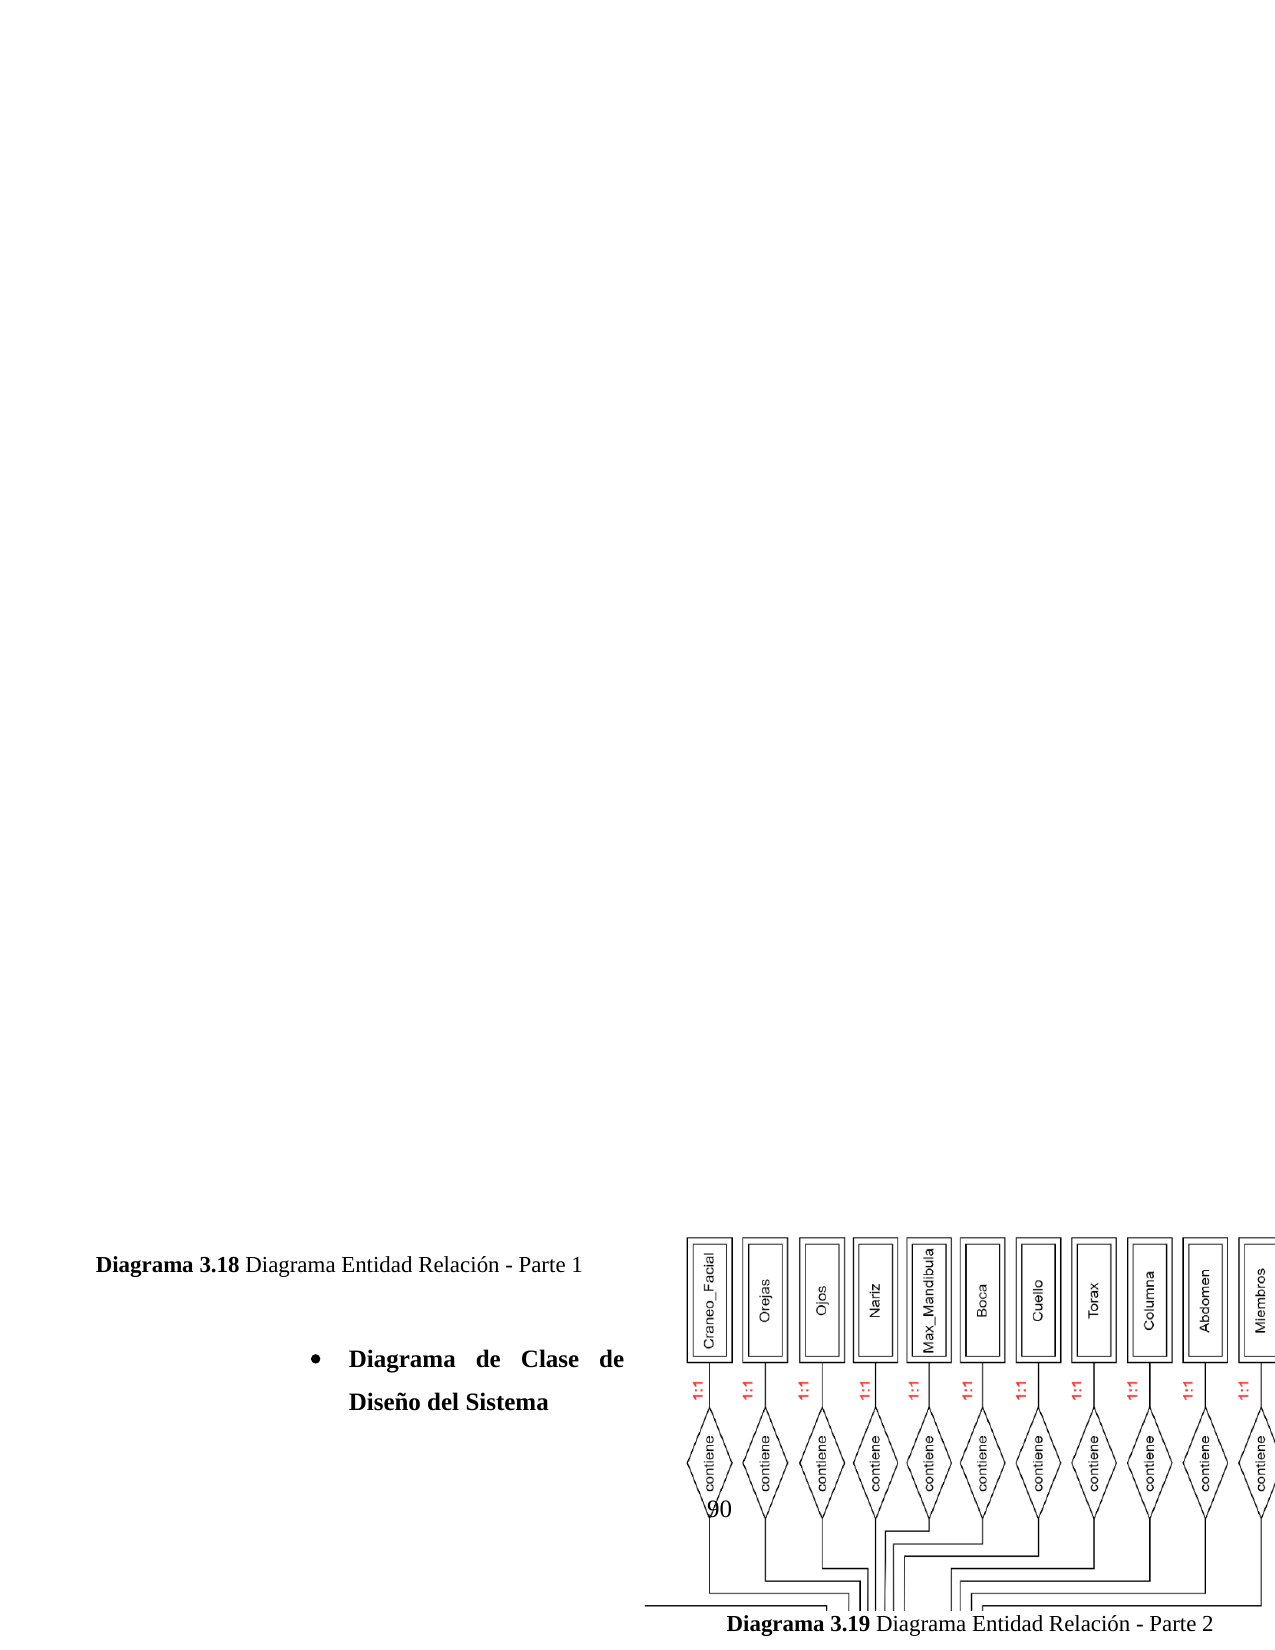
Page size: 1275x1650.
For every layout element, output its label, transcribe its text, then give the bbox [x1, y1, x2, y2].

list Diagrama de Clase de Diseño del Sistema [311, 1344, 1127, 1416]
picture [645, 1184, 1275, 1650]
